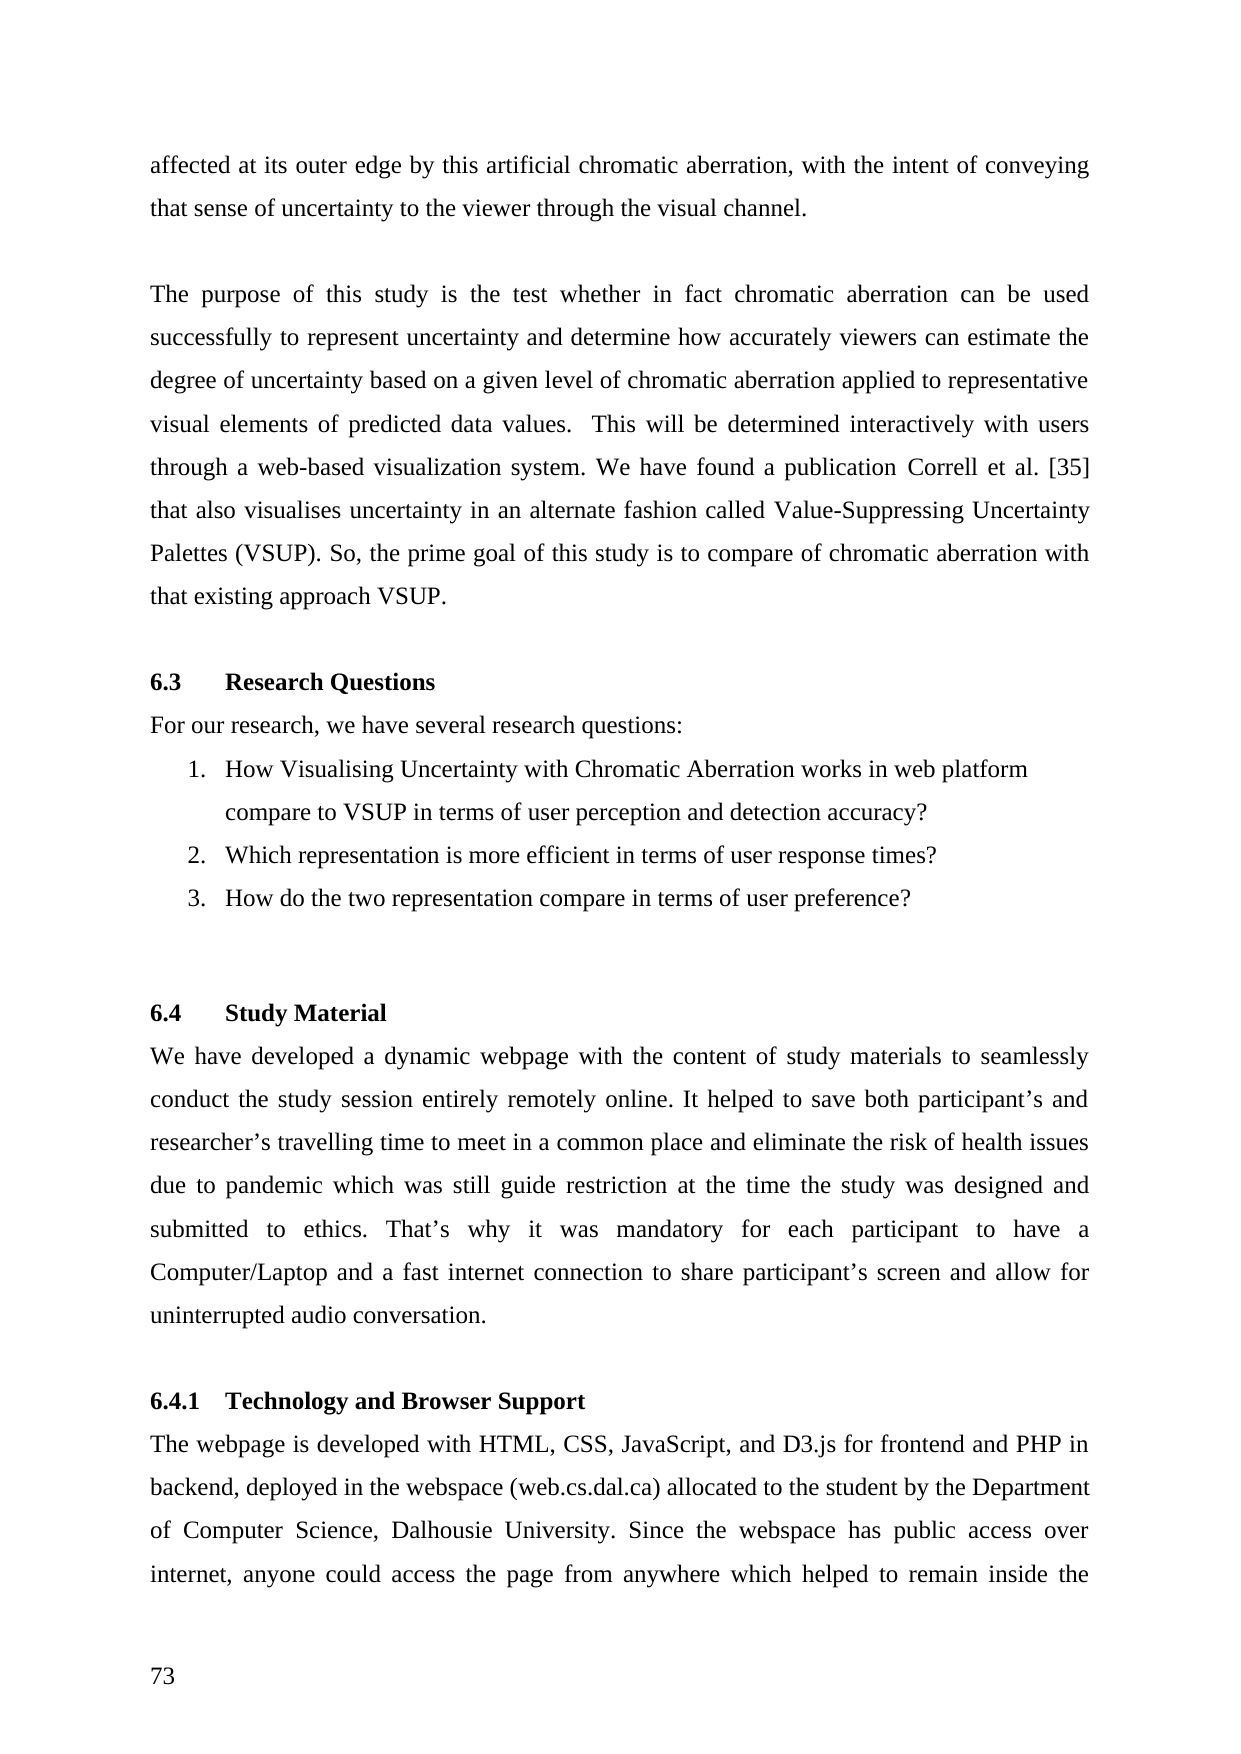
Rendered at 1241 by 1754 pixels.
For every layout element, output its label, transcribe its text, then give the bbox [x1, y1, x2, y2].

list How Visualising Uncertainty with Chromatic Aberration works in web platform compare to VSUP in terms of user perception and detection accuracy? [187, 754, 1090, 826]
text The purpose of this study is the test whether in fact chromatic aberration can be used successfully to represent uncertainty and determine how accurately viewers can estimate the degree of uncertainty based on a given level of chromatic aberration applied to representative visual elements of predicted data values. This will be determined interactively with users through a web-based visualization system. We have found a publication Correll et al. [35] that also visualises uncertainty in an alternate fashion called Value-Suppressing Uncertainty Palettes (VSUP). So, the prime goal of this study is to compare of chromatic aberration with that existing approach VSUP. [150, 279, 1090, 610]
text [150, 150, 1090, 222]
text 6.4.1 Technology and Browser Support [150, 1386, 1090, 1415]
text For our research, we have several research questions: [150, 711, 1090, 739]
text 6.3 Research Questions [150, 667, 1090, 696]
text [150, 1429, 1090, 1587]
text We have developed a dynamic webpage with the content of study materials to seamlessly conduct the study session entirely remotely online. It helped to save both participant’s and researcher’s travelling time to meet in a common place and eliminate the risk of health issues due to pandemic which was still guide restriction at the time the study was designed and submitted to ethics. That’s why it was mandatory for each participant to have a Computer/Laptop and a fast internet connection to share participant’s screen and allow for uninterrupted audio conversation. [150, 1041, 1090, 1329]
list How do the two representation compare in terms of user preference? [187, 883, 1090, 912]
text 6.4 Study Material [150, 998, 1090, 1027]
list Which representation is more efficient in terms of user response times? [187, 840, 1090, 869]
